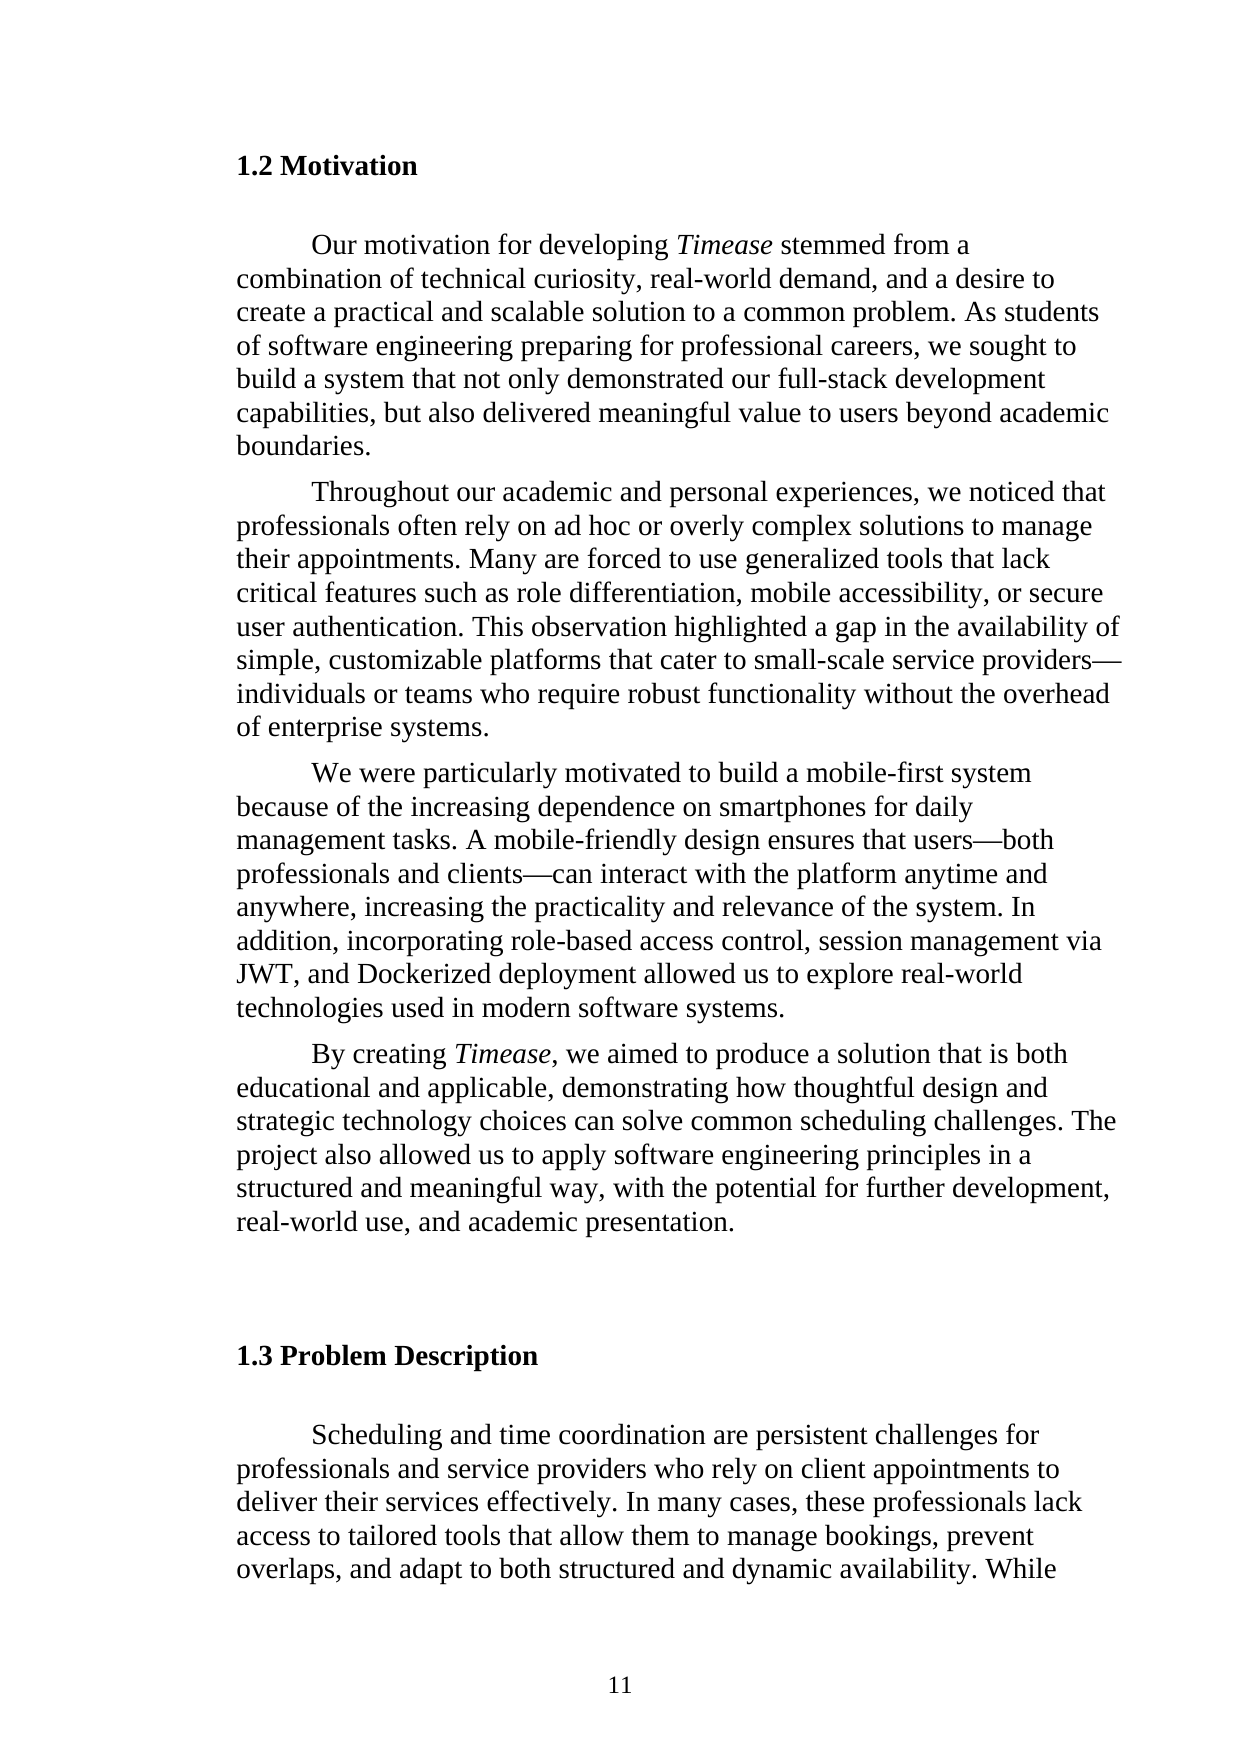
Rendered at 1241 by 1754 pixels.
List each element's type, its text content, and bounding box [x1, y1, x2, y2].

text We were particularly motivated to build a mobile-first system because of the increasing dependence on smartphones for daily management tasks. A mobile-friendly design ensures that users—both professionals and clients—can interact with the platform anytime and anywhere, increasing the practicality and relevance of the system. In addition, incorporating role-based access control, session management via JWT, and Dockerized deployment allowed us to explore real-world technologies used in modern software systems. [236, 755, 1122, 1024]
text By creating Timease, we aimed to produce a solution that is both educational and applicable, demonstrating how thoughtful design and strategic technology choices can solve common scheduling challenges. The project also allowed us to apply software engineering principles in a structured and meaningful way, with the potential for further development, real-world use, and academic presentation. [236, 1036, 1122, 1237]
subtitle 1.2 Motivation [236, 148, 1122, 181]
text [236, 1417, 1122, 1585]
text Throughout our academic and personal experiences, we noticed that professionals often rely on ad hoc or overly complex solutions to manage their appointments. Many are forced to use generalized tools that lack critical features such as role differentiation, mobile accessibility, or secure user authentication. This observation highlighted a gap in the availability of simple, customizable platforms that cater to small-scale service providers—individuals or teams who require robust functionality without the overhead of enterprise systems. [236, 474, 1122, 743]
subtitle 1.3 Problem Description [236, 1338, 1122, 1371]
text Our motivation for developing Timease stemmed from a combination of technical curiosity, real-world demand, and a desire to create a practical and scalable solution to a common problem. As students of software engineering preparing for professional careers, we sought to build a system that not only demonstrated our full-stack development capabilities, but also delivered meaningful value to users beyond academic boundaries. [236, 227, 1122, 462]
